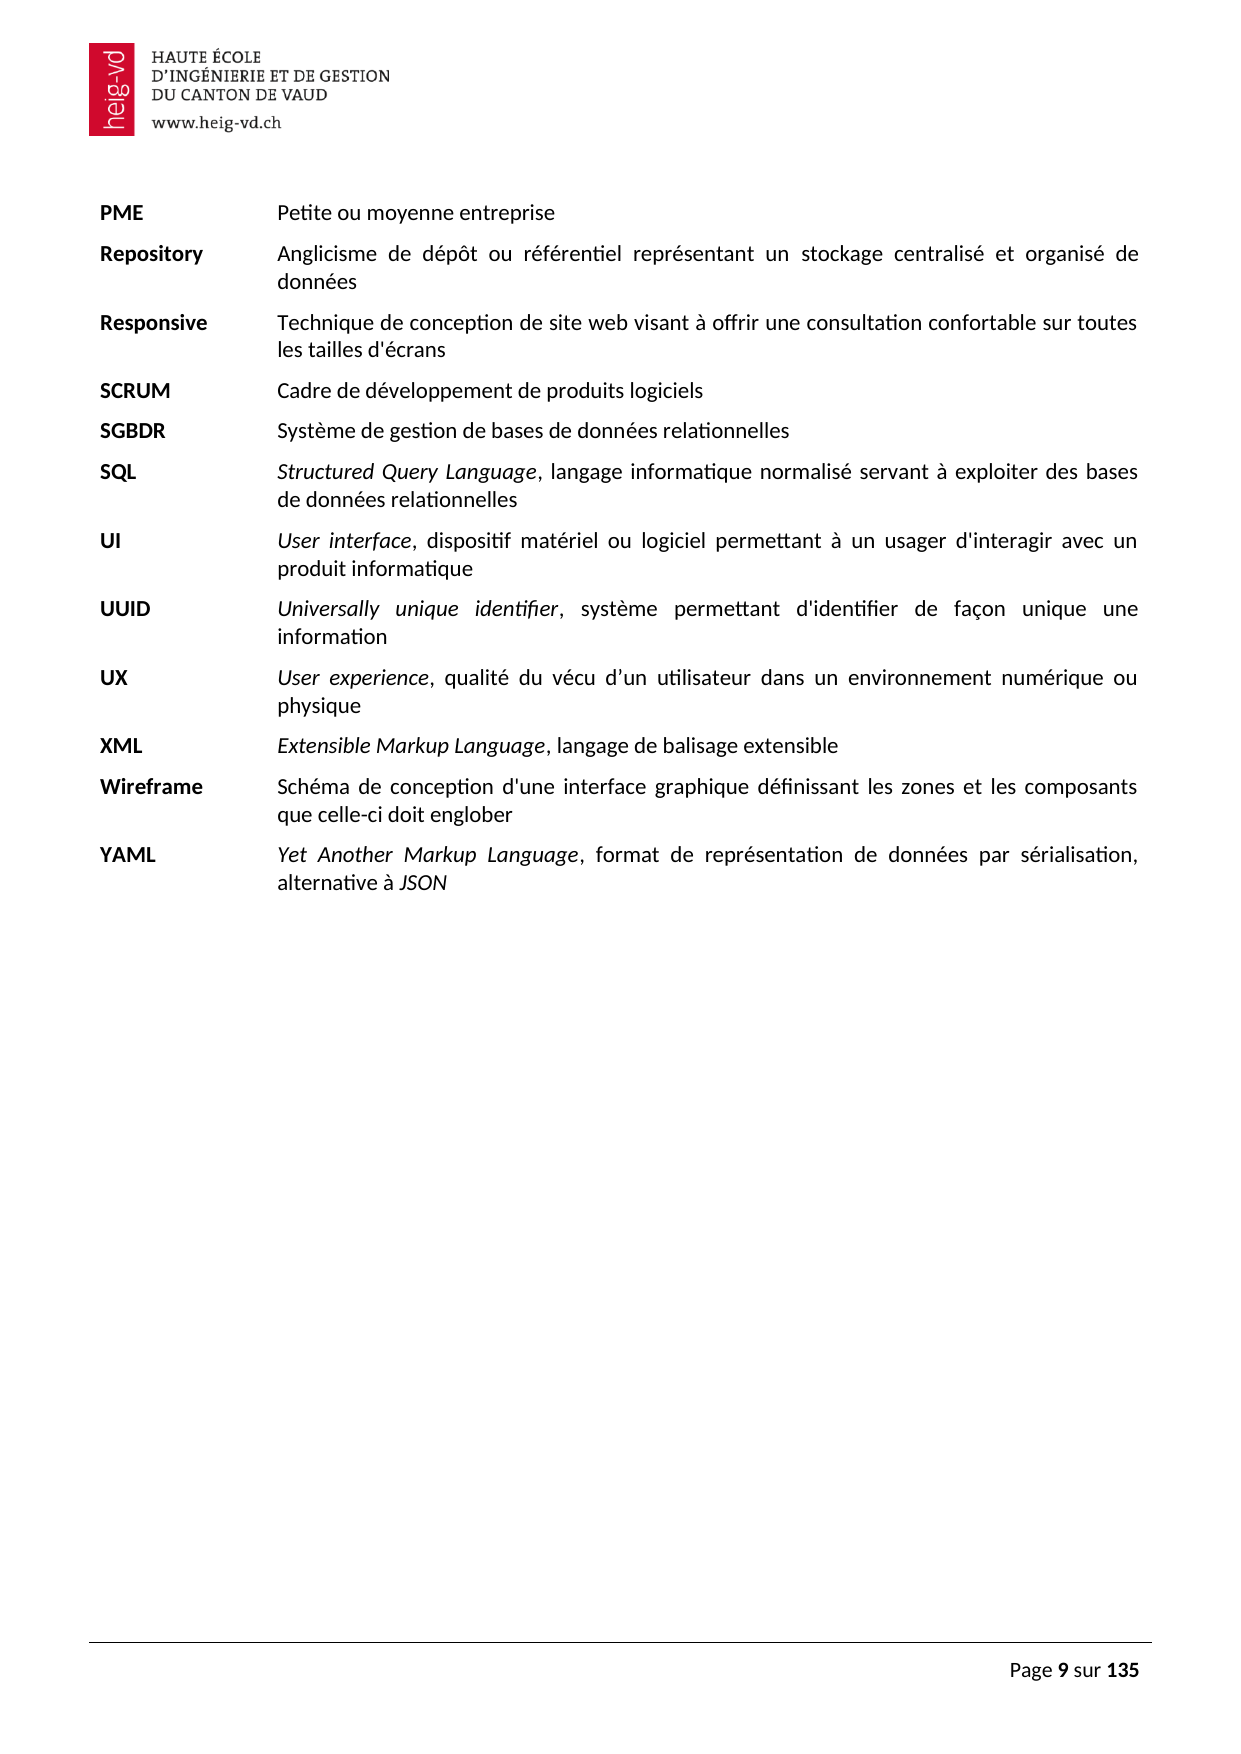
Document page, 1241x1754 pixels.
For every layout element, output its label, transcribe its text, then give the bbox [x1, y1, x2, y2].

picture [89, 43, 389, 136]
table_cell Universally unique identifier, système permettant d'identifier de façon unique une information [266, 594, 1151, 663]
table_cell UX [89, 663, 266, 731]
table_cell User experience, qualité du vécu d’un utilisateur dans un environnement numérique ou physique [266, 663, 1151, 731]
table_cell Anglicisme de dépôt ou référentiel représentant un stockage centralisé et organisé de données [266, 239, 1151, 308]
table_cell UI [89, 526, 266, 594]
table_cell Petite ou moyenne entreprise [266, 199, 1151, 239]
table_cell PME [89, 199, 266, 239]
table_cell Responsive [89, 308, 266, 376]
table_cell Repository [89, 239, 266, 308]
table_cell Extensible Markup Language, langage de balisage extensible [266, 731, 1151, 772]
table_cell Schéma de conception d'une interface graphique définissant les zones et les composants que celle-ci doit englober [266, 772, 1151, 840]
table_cell User interface, dispositif matériel ou logiciel permettant à un usager d'interagir avec un produit informatique [266, 526, 1151, 594]
table_cell SQL [89, 457, 266, 526]
table_cell XML [89, 731, 266, 772]
table_cell YAML [89, 840, 266, 909]
table_cell Système de gestion de bases de données relationnelles [266, 417, 1151, 457]
table_cell Structured Query Language, langage informatique normalisé servant à exploiter des bases de données relationnelles [266, 457, 1151, 526]
table_cell Cadre de développement de produits logiciels [266, 376, 1151, 417]
table_cell Yet Another Markup Language, format de représentation de données par sérialisation, alternative à JSON [266, 840, 1151, 909]
table_cell Wireframe [89, 772, 266, 840]
table_cell Technique de conception de site web visant à offrir une consultation confortable sur toutes les tailles d'écrans [266, 308, 1151, 376]
table_cell SGBDR [89, 417, 266, 457]
table_cell SCRUM [89, 376, 266, 417]
table_cell UUID [89, 594, 266, 663]
